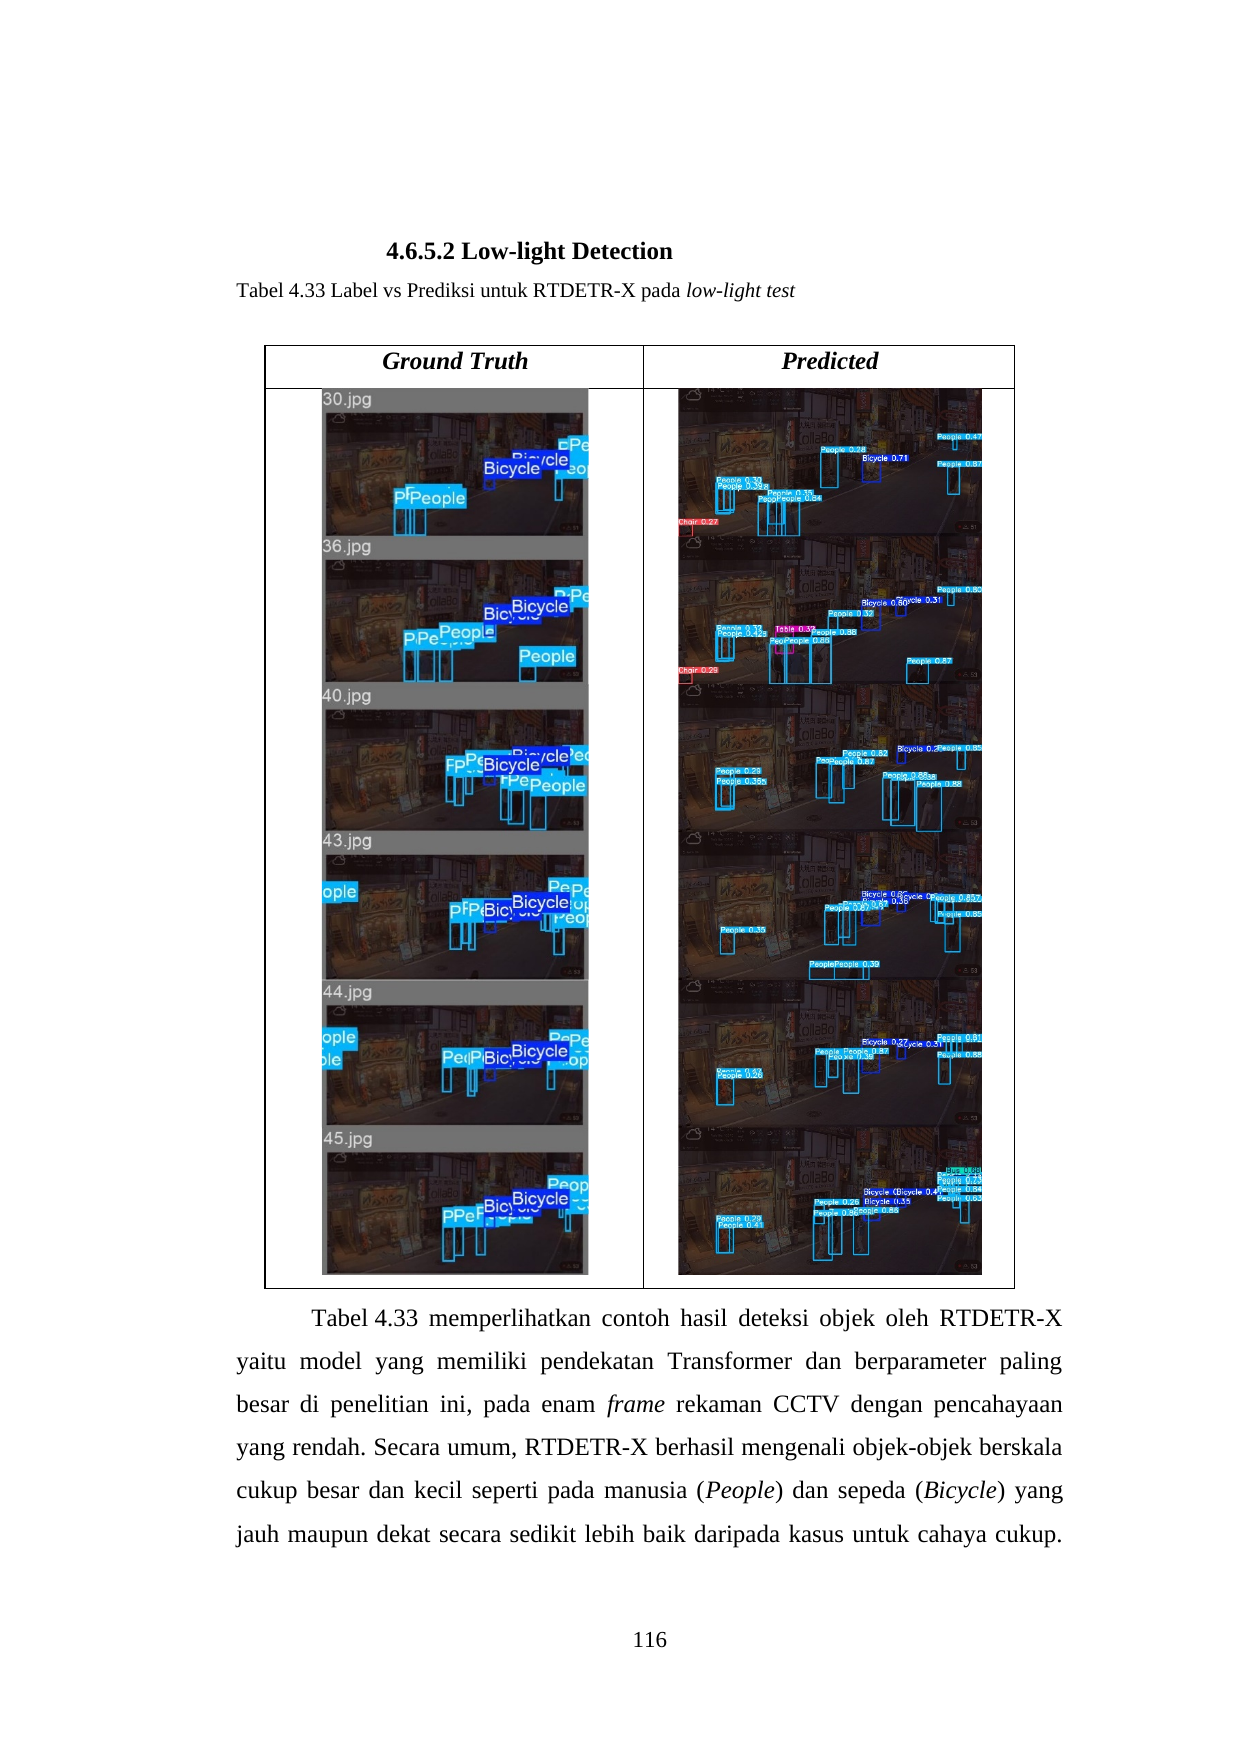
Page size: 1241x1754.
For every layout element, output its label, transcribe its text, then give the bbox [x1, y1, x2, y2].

picture [578, 1206, 589, 1210]
picture [321, 388, 589, 1275]
table_cell [266, 389, 643, 1288]
table_cell [644, 389, 1014, 1288]
table_header Predicted [644, 346, 1014, 388]
picture [678, 388, 982, 1275]
subtitle 4.6.5.2 Low-light Detection [311, 236, 1063, 265]
text Tabel 4.33 Label vs Prediksi untuk RTDETR-X pada low-light test [236, 277, 1063, 302]
table_header Ground Truth [266, 346, 643, 388]
